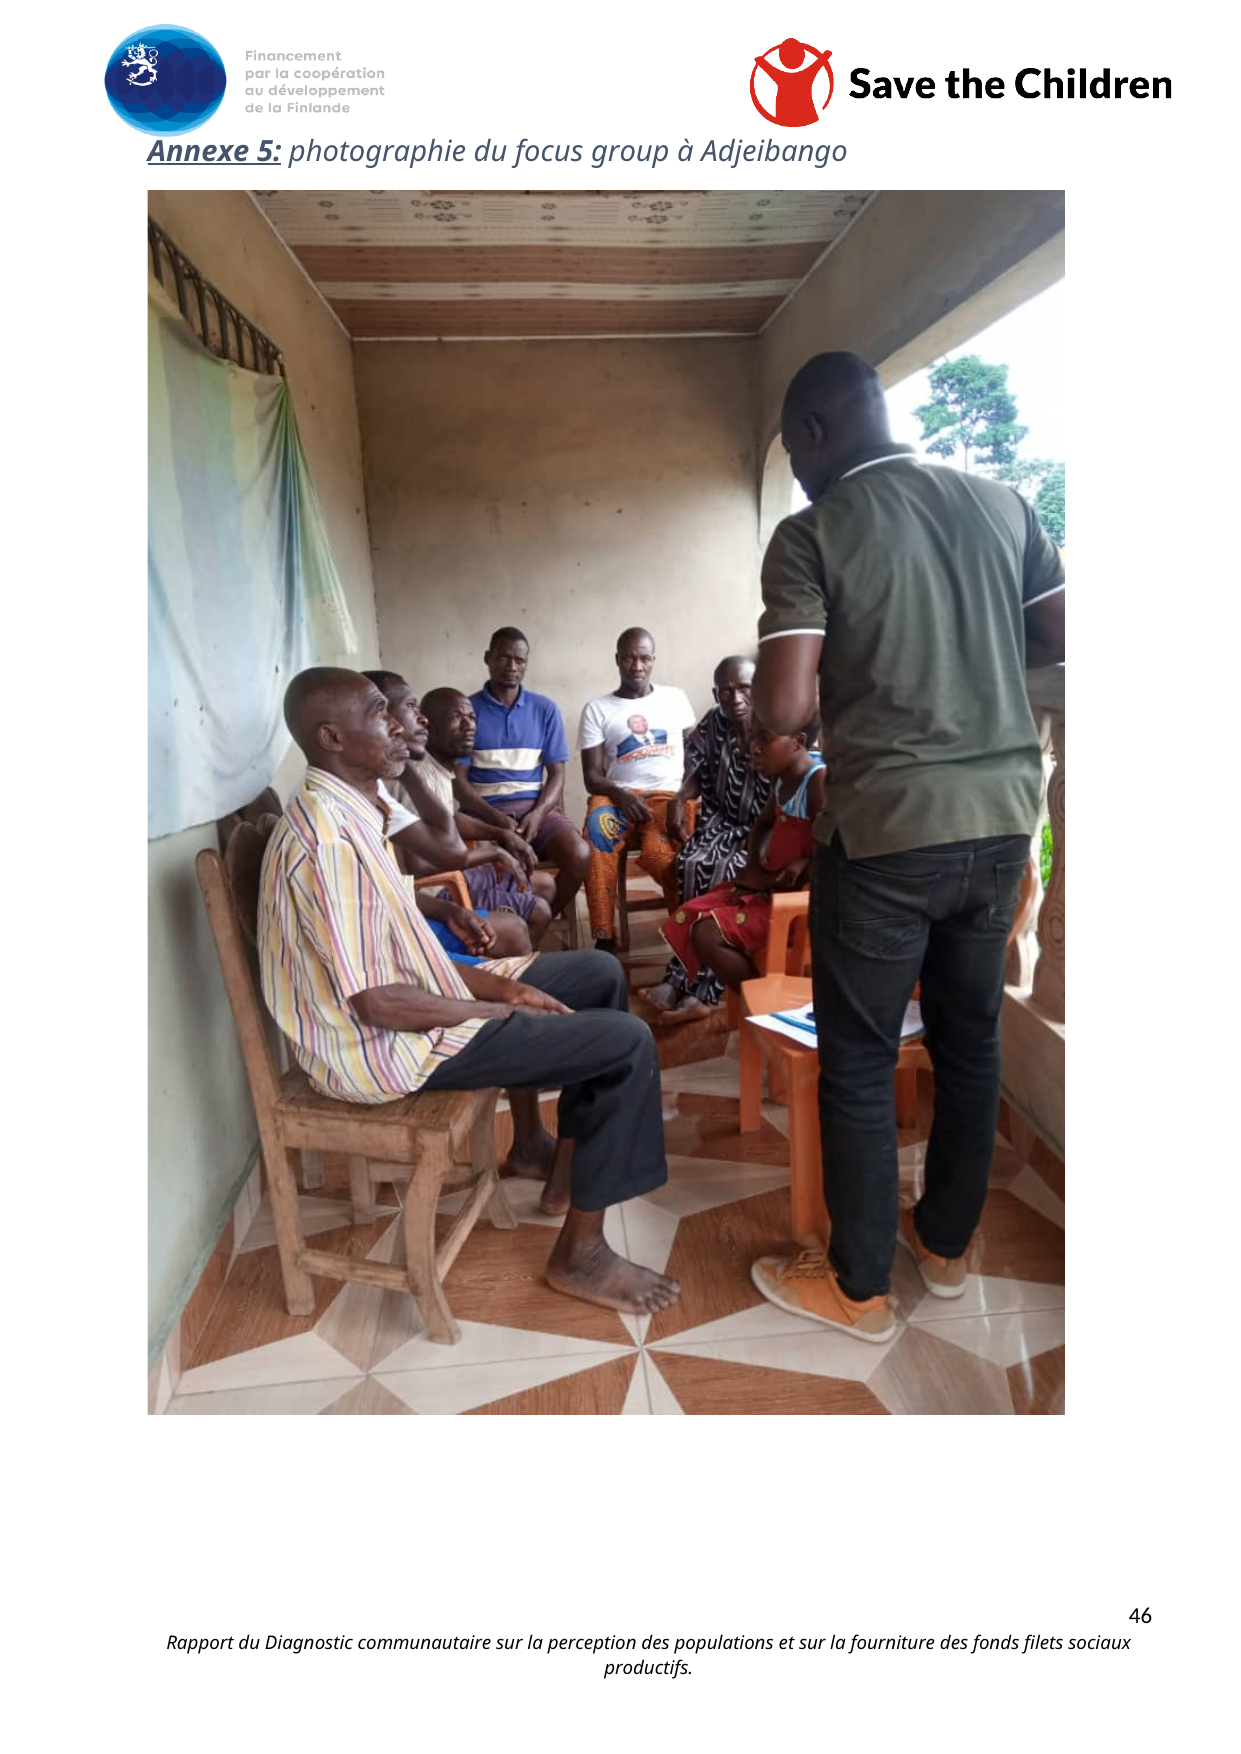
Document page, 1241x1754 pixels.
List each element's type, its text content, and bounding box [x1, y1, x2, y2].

text Annexe 5: photographie du focus group à Adjeibango [148, 130, 1152, 169]
picture [104, 23, 385, 137]
picture [750, 38, 1172, 127]
picture [147, 190, 1065, 1415]
